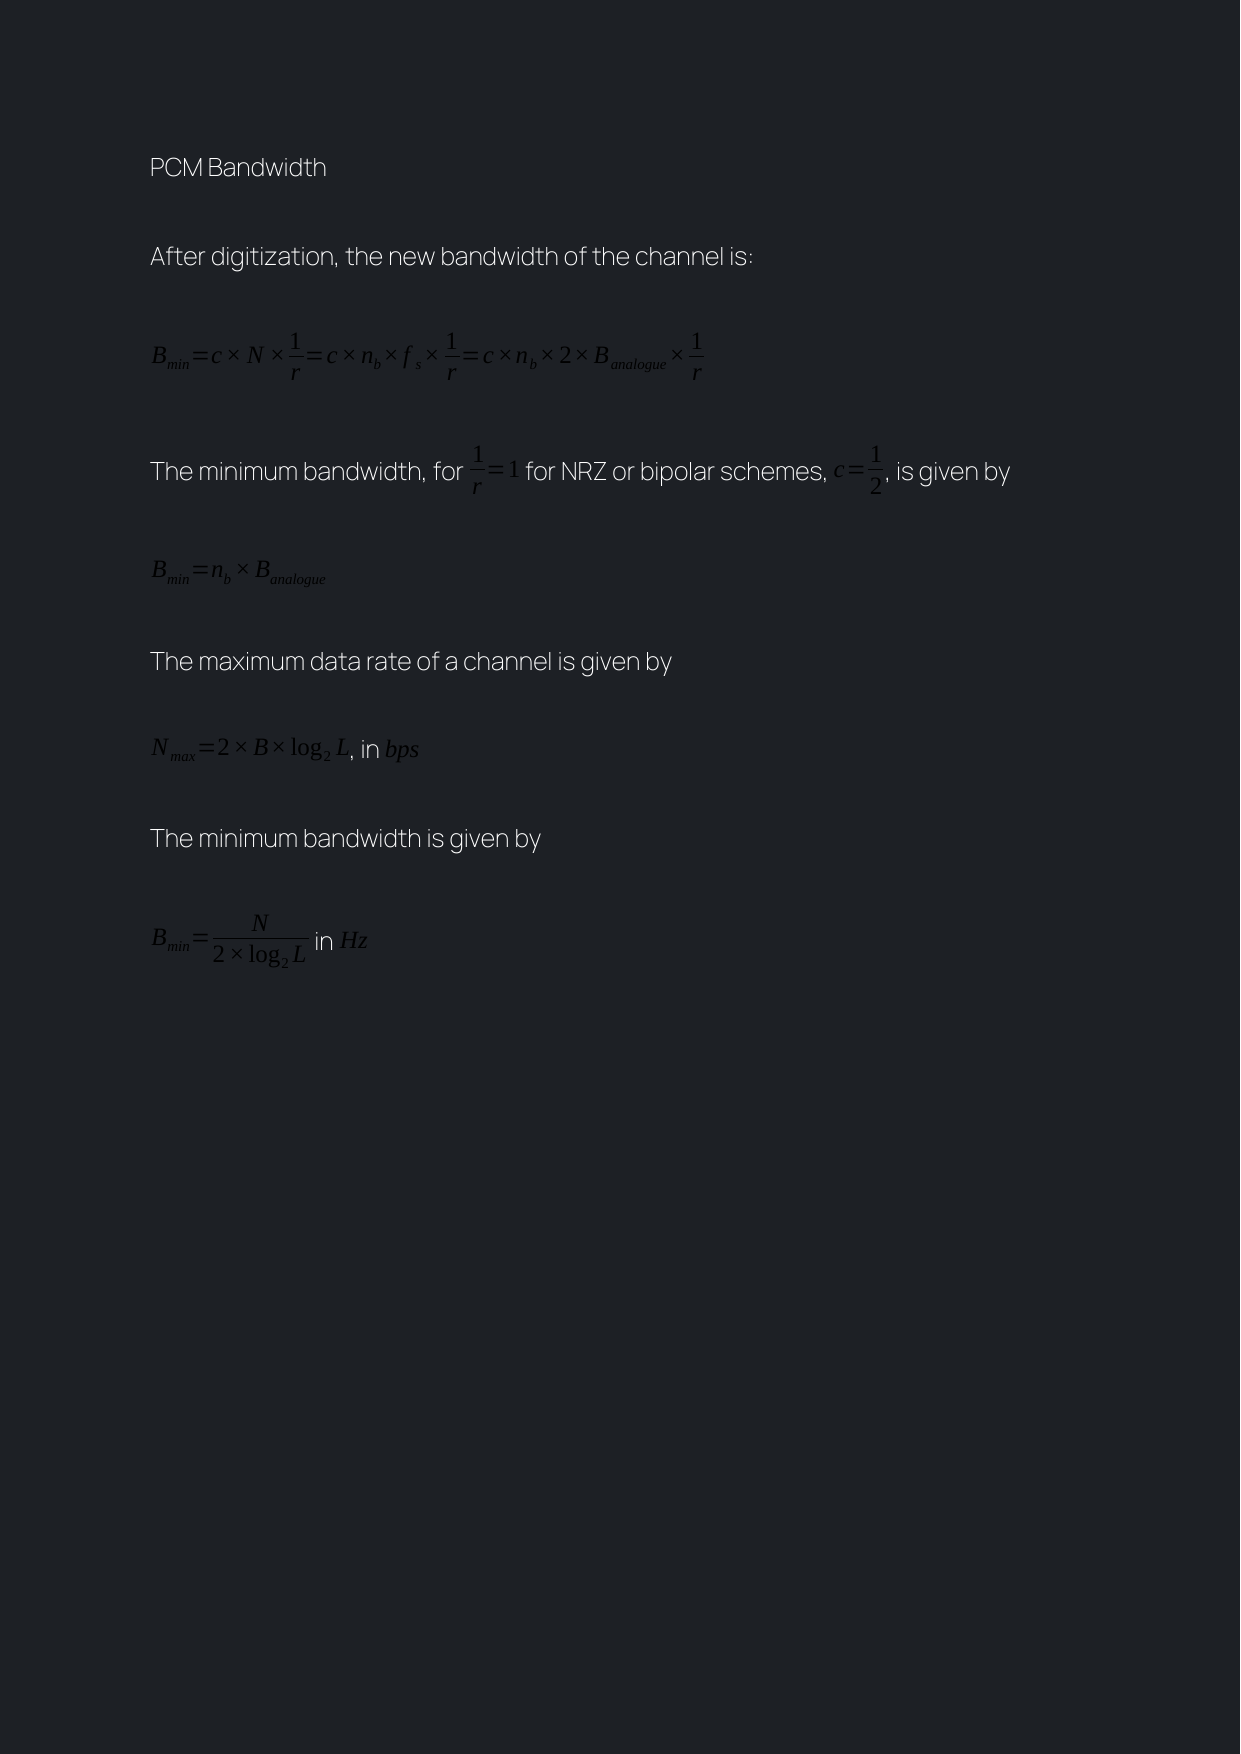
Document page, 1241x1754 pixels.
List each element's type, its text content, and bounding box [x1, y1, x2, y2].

text , in [150, 732, 1090, 766]
text The minimum bandwidth is given by [150, 821, 1090, 855]
text After digitization, the new bandwidth of the channel is: [150, 239, 1090, 273]
text The maximum data rate of a channel is given by [150, 643, 1090, 677]
text in [150, 909, 1090, 972]
subtitle PCM Bandwidth [150, 150, 1090, 184]
text The minimum bandwidth, for for NRZ or bipolar schemes, , is given by [150, 441, 1090, 500]
